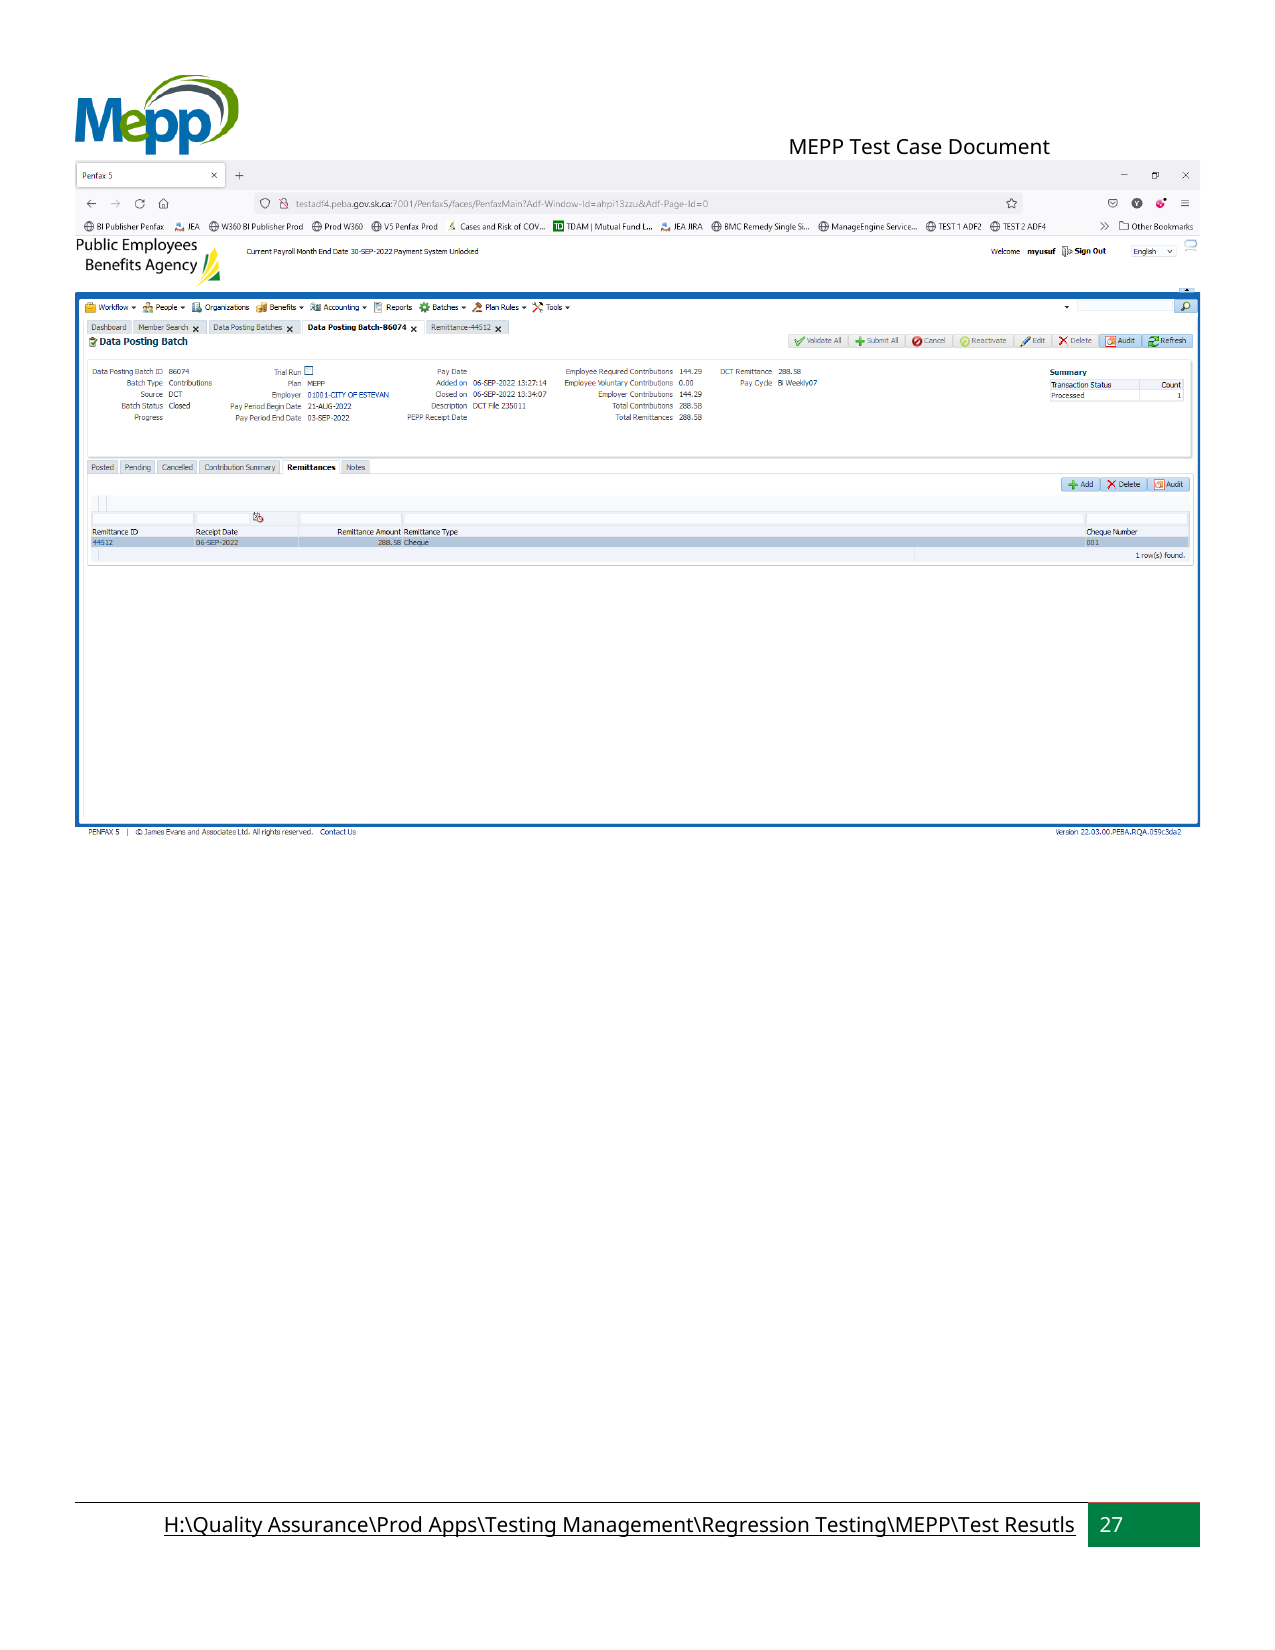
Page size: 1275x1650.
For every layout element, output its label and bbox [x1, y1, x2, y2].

picture [75, 160, 1200, 837]
picture [75, 75, 239, 155]
